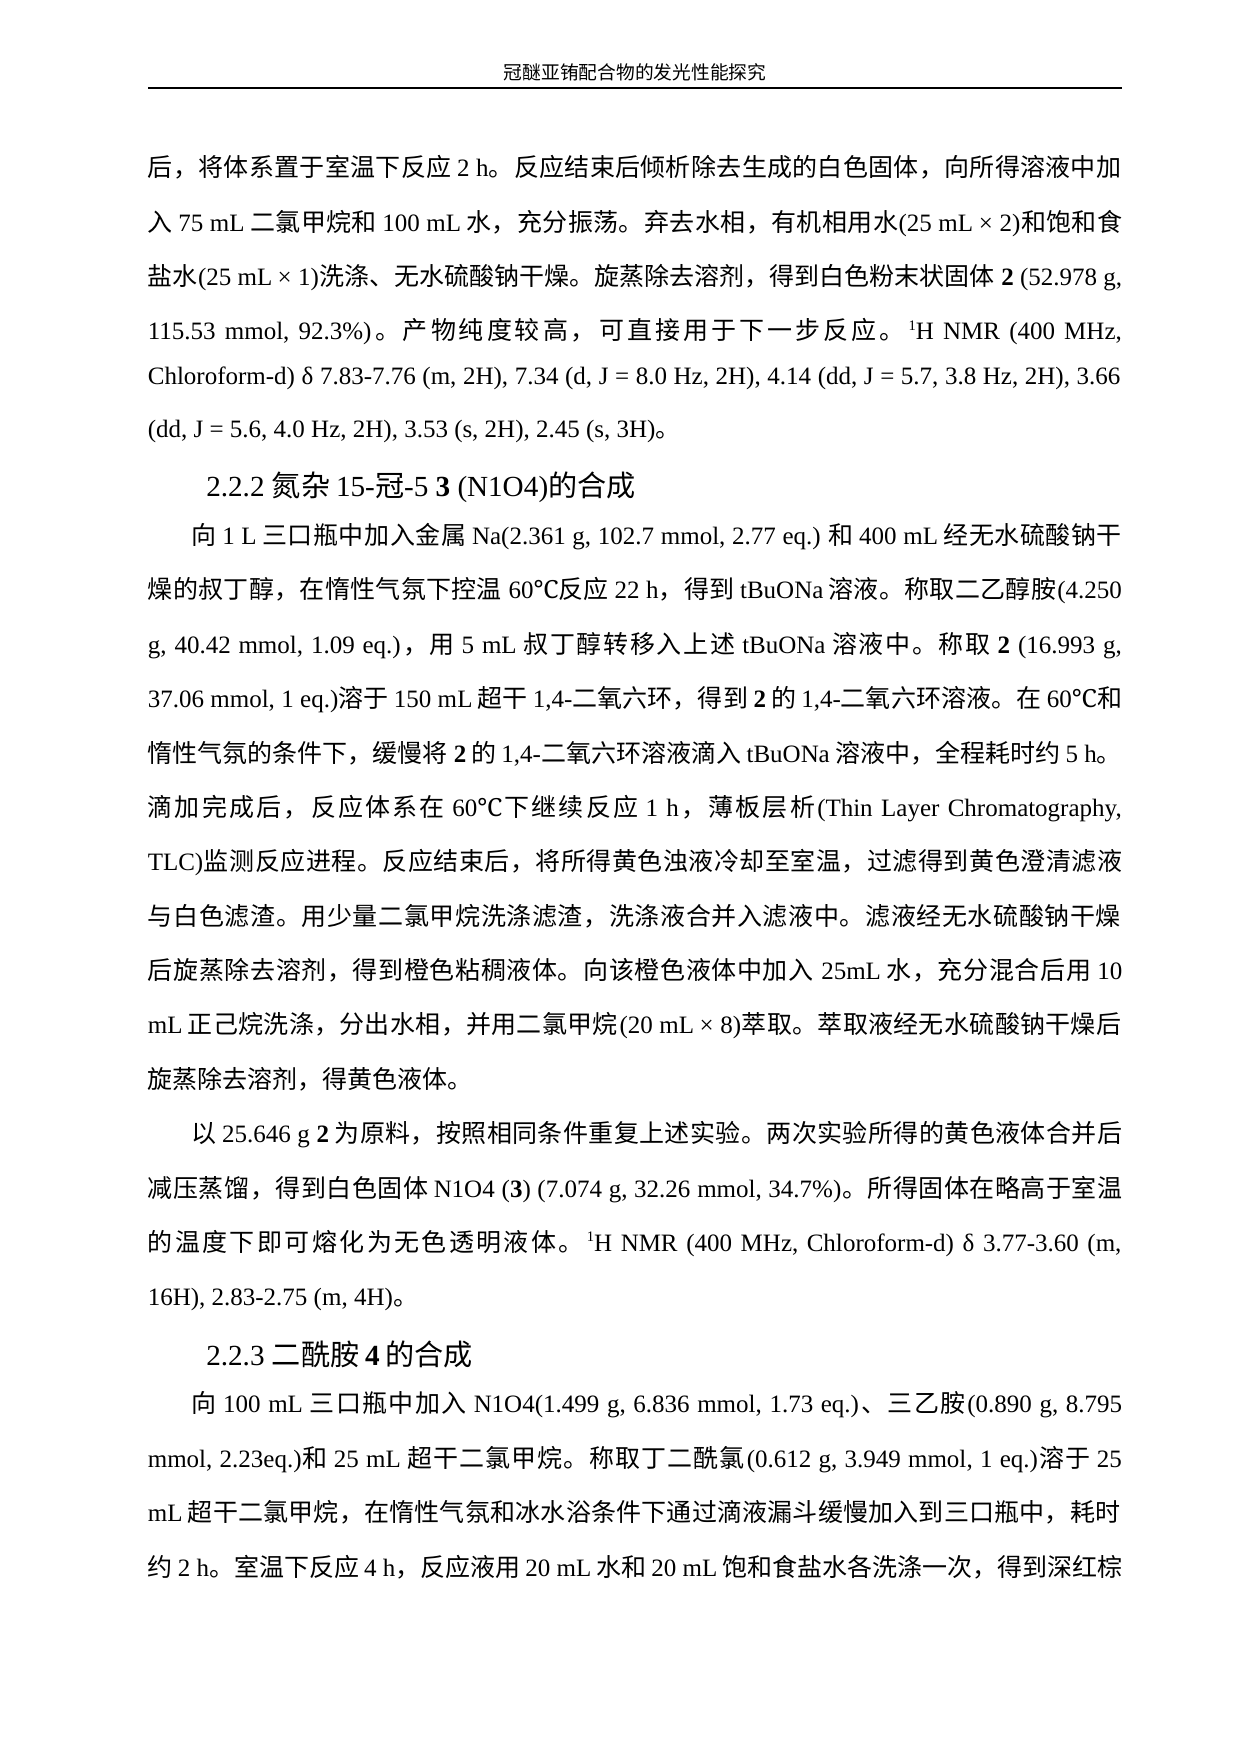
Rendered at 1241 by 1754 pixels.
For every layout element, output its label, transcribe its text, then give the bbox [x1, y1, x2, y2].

text 向1 L三口瓶中加入金属Na(2.361 g, 102.7 mmol, 2.77 eq.) 和400 mL经无水硫酸钠干燥的叔丁醇，在惰性气氛下控温60℃反应22 h，得到tBuONa溶液。称取二乙醇胺(4.250 g, 40.42 mmol, 1.09 eq.)，用5 mL叔丁醇转移入上述tBuONa溶液中。称取2 (16.993 g, 37.06 mmol, 1 eq.)溶于150 mL超干1,4-二氧六环，得到2的1,4-二氧六环溶液。在60℃和惰性气氛的条件下，缓慢将2的1,4-二氧六环溶液滴入tBuONa溶液中，全程耗时约5 h。滴加完成后，反应体系在60℃下继续反应1 h，薄板层析(Thin Layer Chromatography, TLC)监测反应进程。反应结束后，将所得黄色浊液冷却至室温，过滤得到黄色澄清滤液与白色滤渣。用少量二氯甲烷洗涤滤渣，洗涤液合并入滤液中。滤液经无水硫酸钠干燥后旋蒸除去溶剂，得到橙色粘稠液体。向该橙色液体中加入25mL水，充分混合后用10 mL正己烷洗涤，分出水相，并用二氯甲烷(20 mL × 8)萃取。萃取液经无水硫酸钠干燥后旋蒸除去溶剂，得黄色液体。 [148, 516, 1122, 1096]
subtitle 2.2.2 氮杂15-冠-5 3 (N1O4)的合成 [148, 463, 1122, 505]
text 以25.646 g 2为原料，按照相同条件重复上述实验。两次实验所得的黄色液体合并后减压蒸馏，得到白色固体N1O4 (3) (7.074 g, 32.26 mmol, 34.7%)。所得固体在略高于室温的温度下即可熔化为无色透明液体。1H NMR (400 MHz, Chloroform-d) δ 3.77-3.60 (m, 16H), 2.83-2.75 (m, 4H)。 [148, 1114, 1122, 1313]
subtitle 2.2.3 二酰胺4的合成 [148, 1331, 1122, 1373]
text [148, 1384, 1122, 1583]
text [148, 148, 1122, 444]
